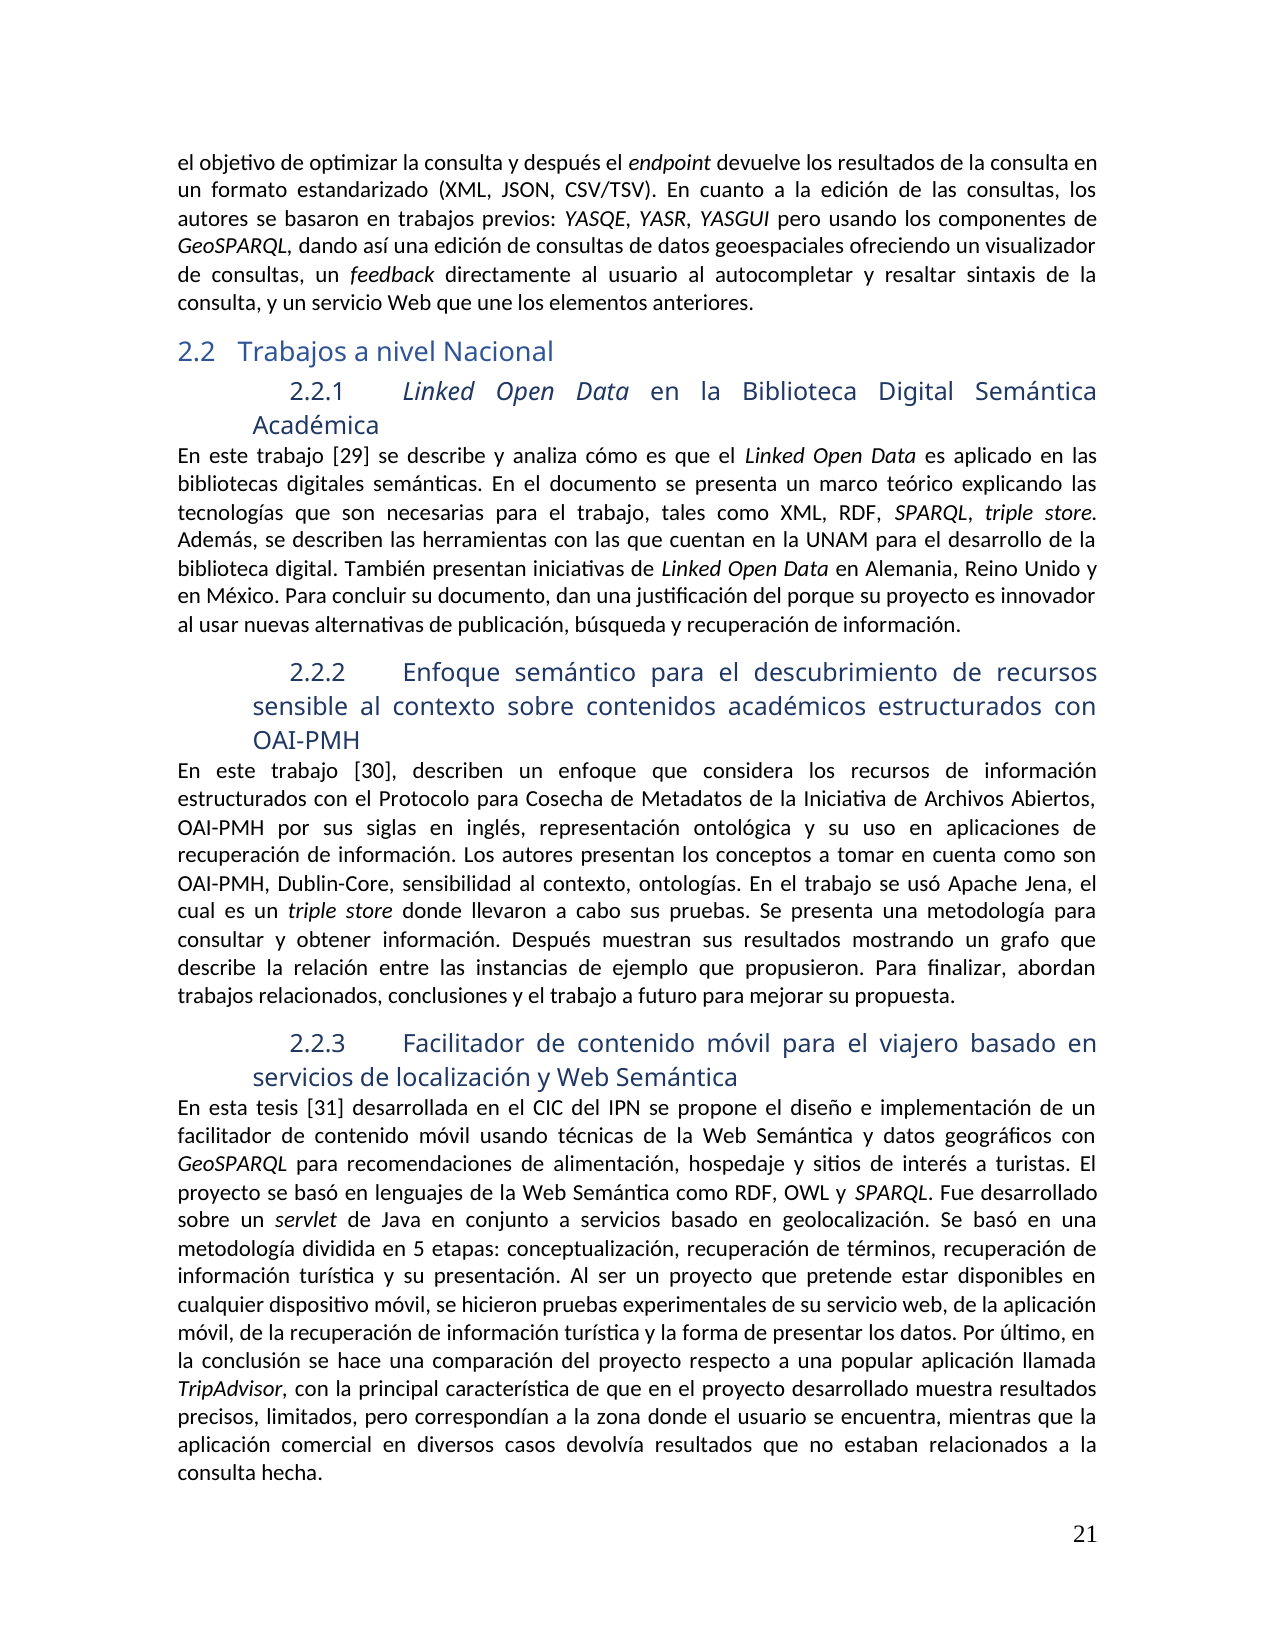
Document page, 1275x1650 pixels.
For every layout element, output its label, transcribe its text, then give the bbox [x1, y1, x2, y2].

subtitle Facilitador de contenido móvil para el viajero basado en servicios de localización y Web Semántica [252, 1025, 1098, 1093]
subtitle Enfoque semántico para el descubrimiento de recursos sensible al contexto sobre contenidos académicos estructurados con OAI-PMH [252, 654, 1098, 757]
text En este trabajo , describen un enfoque que considera los recursos de información estructurados con el Protocolo para Cosecha de Metadatos de la Iniciativa de Archivos Abiertos, OAI-PMH por sus siglas en inglés, representación ontológica y su uso en aplicaciones de recuperación de información. Los autores presentan los conceptos a tomar en cuenta como son OAI-PMH, Dublin-Core, sensibilidad al contexto, ontologías. En el trabajo se usó Apache Jena, el cual es un triple store donde llevaron a cabo sus pruebas. Se presenta una metodología para consultar y obtener información. Después muestran sus resultados mostrando un grafo que describe la relación entre las instancias de ejemplo que propusieron. Para finalizar, abordan trabajos relacionados, conclusiones y el trabajo a futuro para mejorar su propuesta. [177, 757, 1098, 1009]
subtitle Linked Open Data en la Biblioteca Digital Semántica Académica [252, 373, 1098, 442]
subtitle Trabajos a nivel Nacional [177, 332, 1098, 369]
text En esta tesis desarrollada en el CIC del IPN se propone el diseño e implementación de un facilitador de contenido móvil usando técnicas de la Web Semántica y datos geográficos con GeoSPARQL para recomendaciones de alimentación, hospedaje y sitios de interés a turistas. El proyecto se basó en lenguajes de la Web Semántica como RDF, OWL y SPARQL. Fue desarrollado sobre un servlet de Java en conjunto a servicios basado en geolocalización. Se basó en una metodología dividida en 5 etapas: conceptualización, recuperación de términos, recuperación de información turística y su presentación. Al ser un proyecto que pretende estar disponibles en cualquier dispositivo móvil, se hicieron pruebas experimentales de su servicio web, de la aplicación móvil, de la recuperación de información turística y la forma de presentar los datos. Por último, en la conclusión se hace una comparación del proyecto respecto a una popular aplicación llamada TripAdvisor, con la principal característica de que en el proyecto desarrollado muestra resultados precisos, limitados, pero correspondían a la zona donde el usuario se encuentra, mientras que la aplicación comercial en diversos casos devolvía resultados que no estaban relacionados a la consulta hecha. [177, 1093, 1098, 1486]
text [177, 148, 1098, 316]
text En este trabajo se describe y analiza cómo es que el Linked Open Data es aplicado en las bibliotecas digitales semánticas. En el documento se presenta un marco teórico explicando las tecnologías que son necesarias para el trabajo, tales como XML, RDF, SPARQL, triple store. Además, se describen las herramientas con las que cuentan en la UNAM para el desarrollo de la biblioteca digital. También presentan iniciativas de Linked Open Data en Alemania, Reino Unido y en México. Para concluir su documento, dan una justificación del porque su proyecto es innovador al usar nuevas alternativas de publicación, búsqueda y recuperación de información. [177, 442, 1098, 638]
